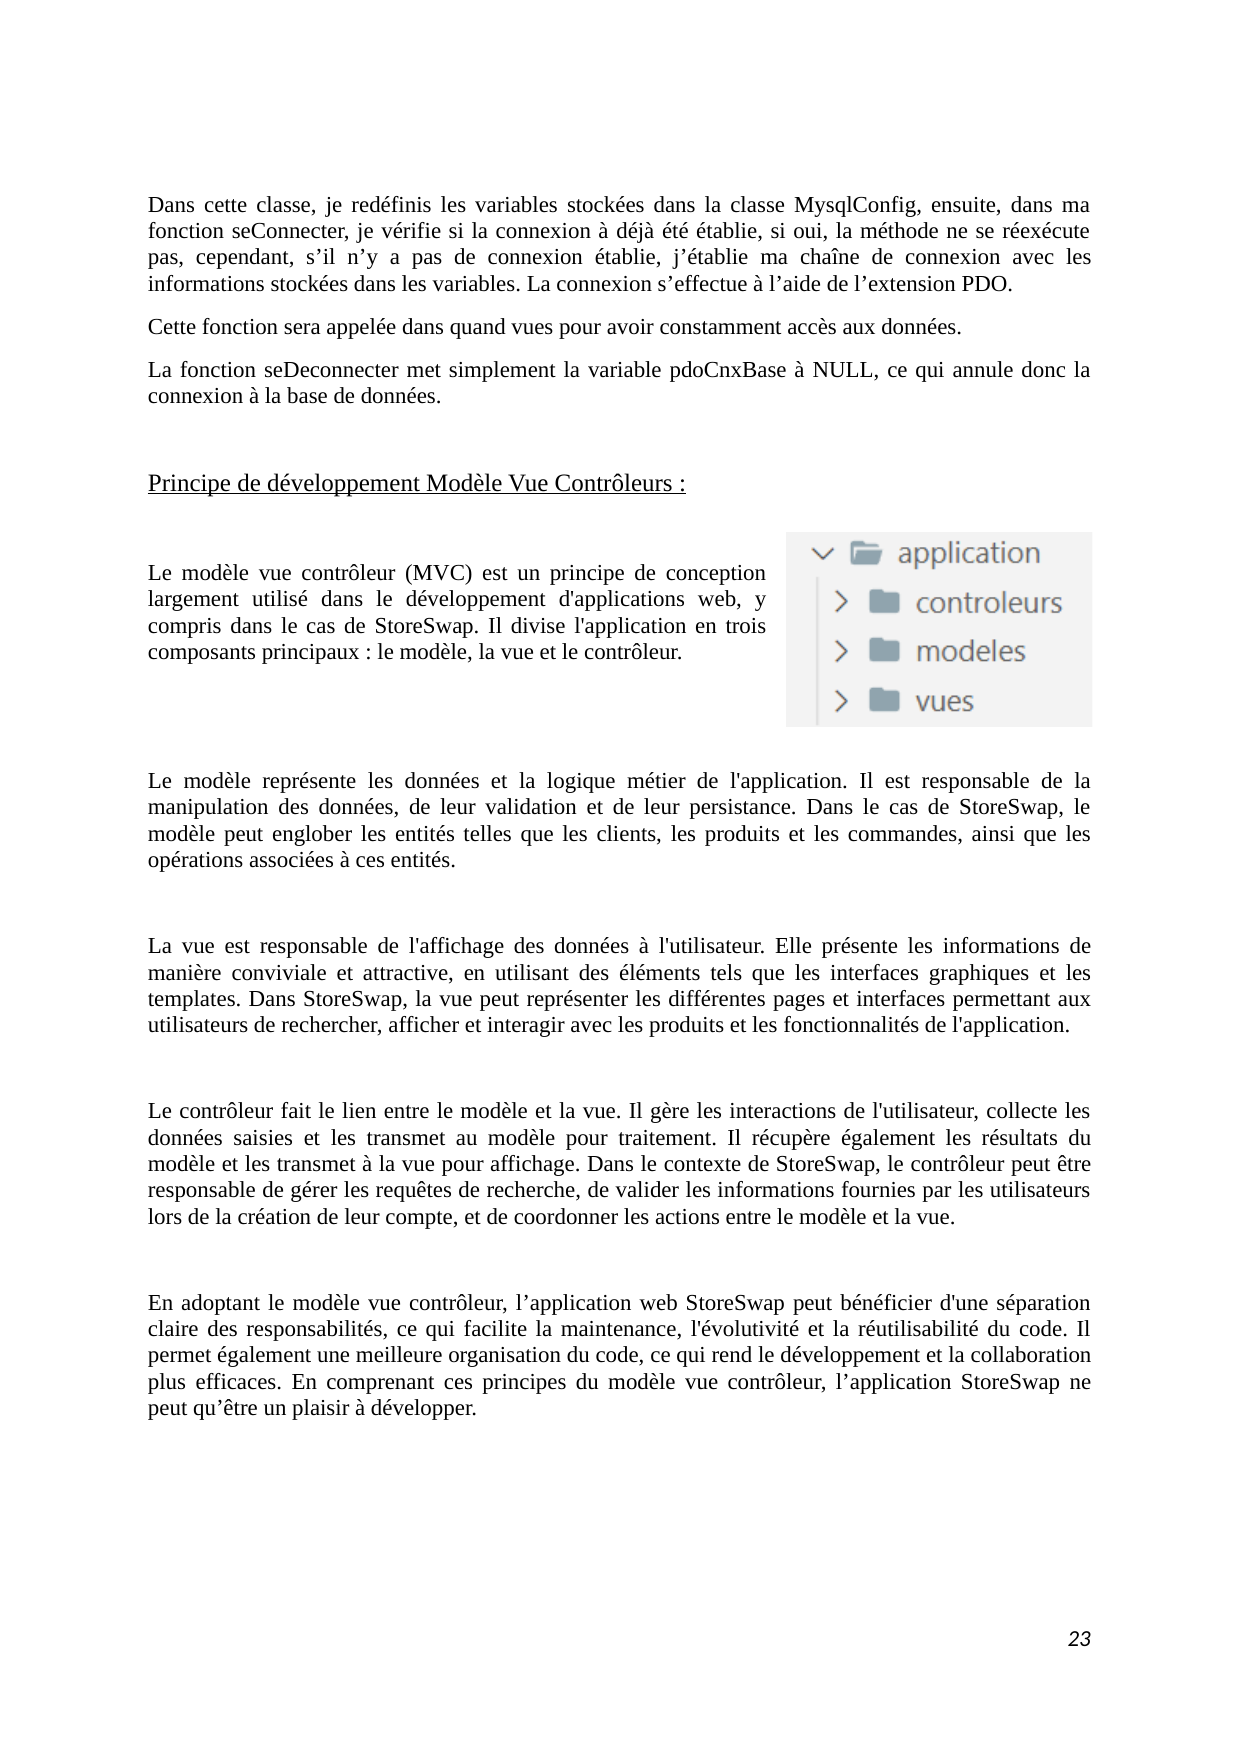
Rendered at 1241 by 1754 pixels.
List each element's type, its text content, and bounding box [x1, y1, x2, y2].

picture [786, 532, 1093, 727]
text Principe de développement Modèle Vue Contrôleurs : [148, 468, 1093, 497]
text Le contrôleur fait le lien entre le modèle et la vue. Il gère les interactions de l'utilisateur, collecte les données saisies et les transmet au modèle pour traitement. Il récupère également les résultats du modèle et les transmet à la vue pour affichage. Dans le contexte de StoreSwap, le contrôleur peut être responsable de gérer les requêtes de recherche, de valider les informations fournies par les utilisateurs lors de la création de leur compte, et de coordonner les actions entre le modèle et la vue. [148, 1097, 1093, 1229]
text Cette fonction sera appelée dans quand vues pour avoir constamment accès aux données. [148, 313, 1093, 339]
text La vue est responsable de l'affichage des données à l'utilisateur. Elle présente les informations de manière conviviale et attractive, en utilisant des éléments tels que les interfaces graphiques et les templates. Dans StoreSwap, la vue peut représenter les différentes pages et interfaces permettant aux utilisateurs de rechercher, afficher et interagir avec les produits et les fonctionnalités de l'application. [148, 932, 1093, 1038]
text La fonction seDeconnecter met simplement la variable pdoCnxBase à NULL, ce qui annule donc la connexion à la base de données. [148, 356, 1093, 408]
text Le modèle vue contrôleur (MVC) est un principe de conception largement utilisé dans le développement d'applications web, y compris dans le cas de StoreSwap. Il divise l'application en trois composants principaux : le modèle, la vue et le contrôleur. [148, 559, 786, 664]
text En adoptant le modèle vue contrôleur, l’application web StoreSwap peut bénéficier d'une séparation claire des responsabilités, ce qui facilite la maintenance, l'évolutivité et la réutilisabilité du code. Il permet également une meilleure organisation du code, ce qui rend le développement et la collaboration plus efficaces. En comprenant ces principes du modèle vue contrôleur, l’application StoreSwap ne peut qu’être un plaisir à développer. [148, 1289, 1093, 1421]
text Le modèle représente les données et la logique métier de l'application. Il est responsable de la manipulation des données, de leur validation et de leur persistance. Dans le cas de StoreSwap, le modèle peut englober les entités telles que les clients, les produits et les commandes, ainsi que les opérations associées à ces entités. [148, 767, 1093, 872]
text Dans cette classe, je redéfinis les variables stockées dans la classe MysqlConfig, ensuite, dans ma fonction seConnecter, je vérifie si la connexion à déjà été établie, si oui, la méthode ne se réexécute pas, cependant, s’il n’y a pas de connexion établie, j’établie ma chaîne de connexion avec les informations stockées dans les variables. La connexion s’effectue à l’aide de l’extension PDO. [148, 191, 1093, 296]
